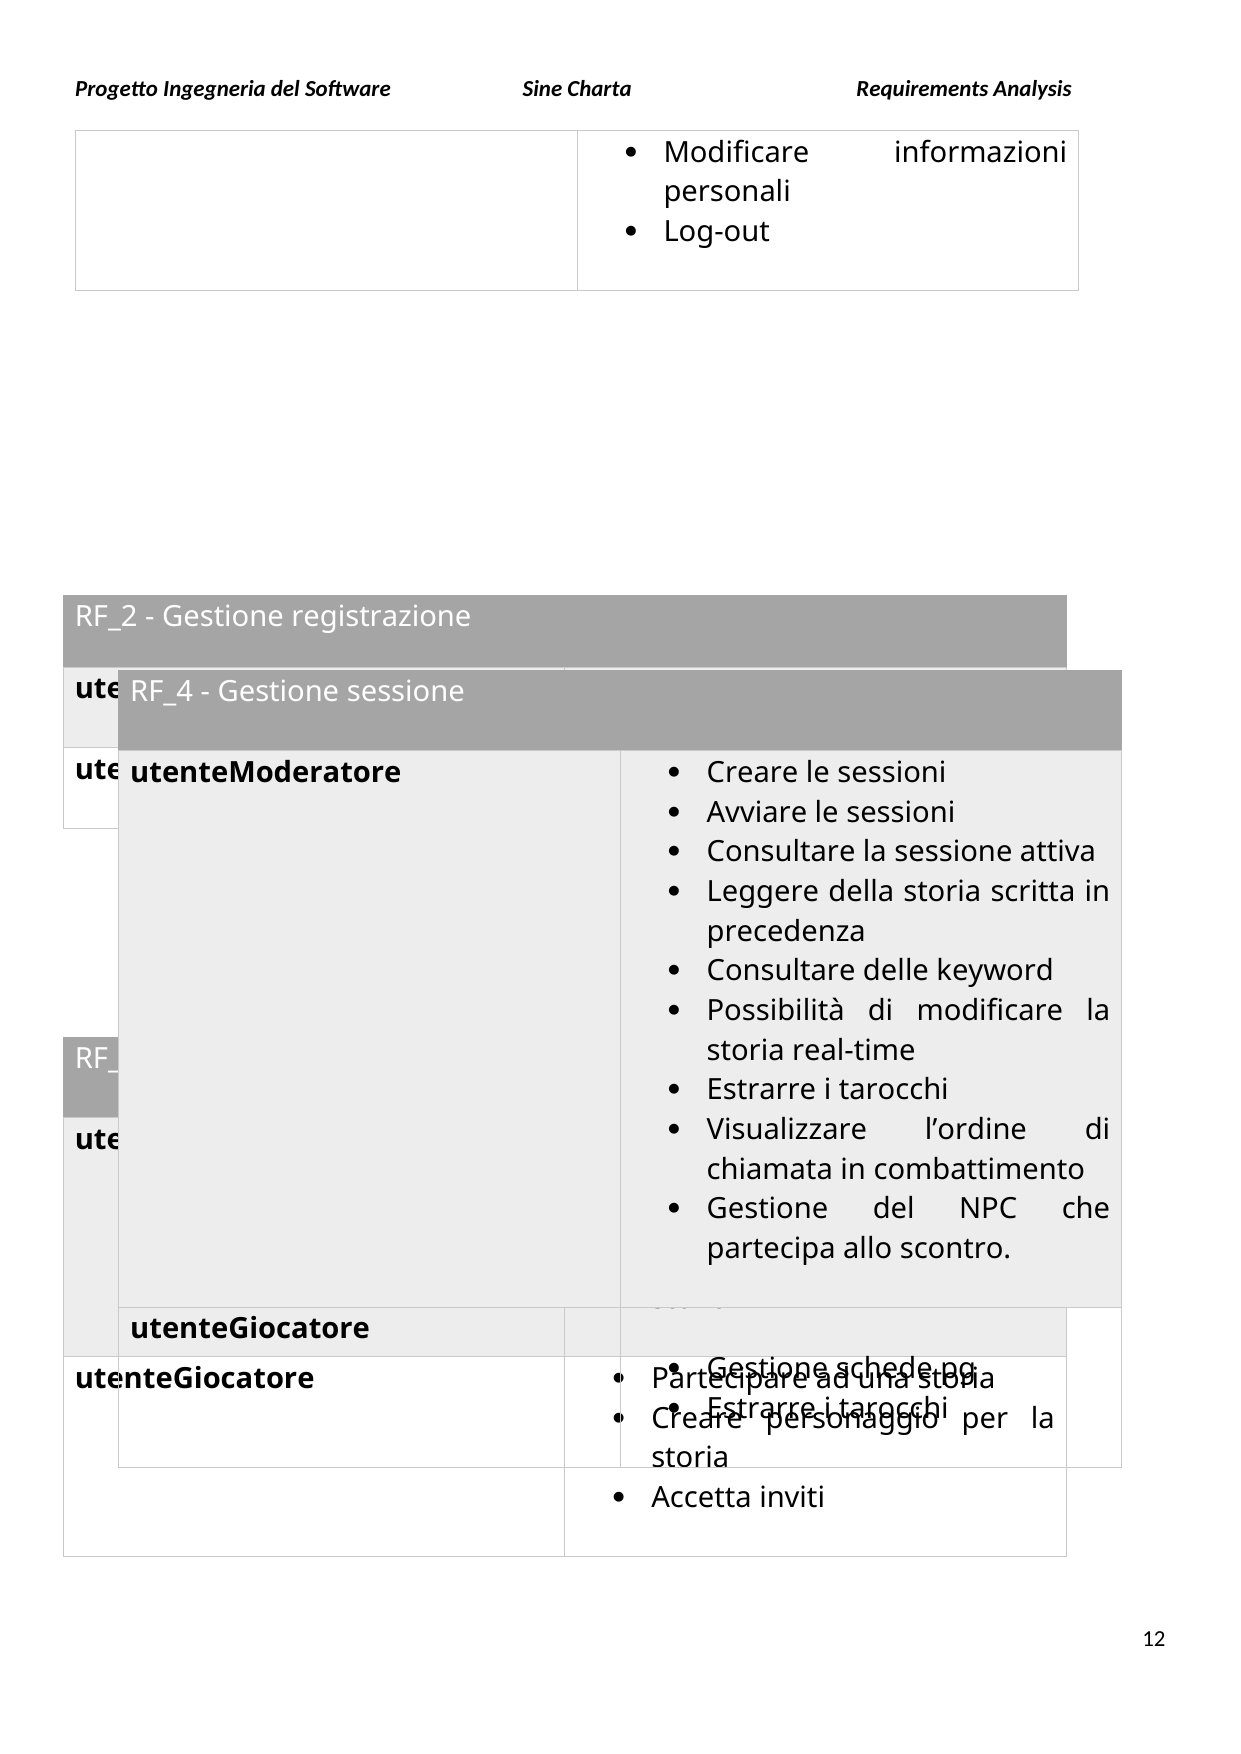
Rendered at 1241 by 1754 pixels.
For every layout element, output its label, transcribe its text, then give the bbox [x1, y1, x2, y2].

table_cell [76, 131, 577, 289]
table_cell utenteModeratore [64, 1118, 118, 1356]
table_header RF_4 - Gestione sessione [119, 671, 620, 750]
table_cell utenteModeratore [119, 751, 620, 1307]
table_header [565, 596, 1066, 667]
table_cell utenteModeratore [64, 668, 564, 747]
table_cell utenteGiocatore [64, 748, 118, 827]
table_header RF_2 - Gestione registrazione [64, 596, 564, 667]
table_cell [578, 131, 1078, 289]
table_cell Creare le sessioni Avviare le sessioni Consultare la sessione attiva Leggere della storia scritta in precedenza Consultare delle keyword Possibilità di modificare la storia real-time Estrarre i tarocchi Visualizzare l’ordine di chiamata in combattimento Gestione del NPC che partecipa allo scontro. [621, 751, 1121, 1307]
table_header [621, 671, 1121, 750]
table_cell utenteGiocatore [64, 1357, 564, 1556]
table_cell Gestione schede pg Estrarre i tarocchi [621, 1308, 1121, 1467]
table_header RF_3 - Gestione storia/e [64, 1038, 118, 1117]
table_cell utenteGiocatore [119, 1308, 620, 1467]
table_cell Partecipare ad una storia Creare personaggio per la storia Accetta inviti [565, 1468, 1066, 1556]
